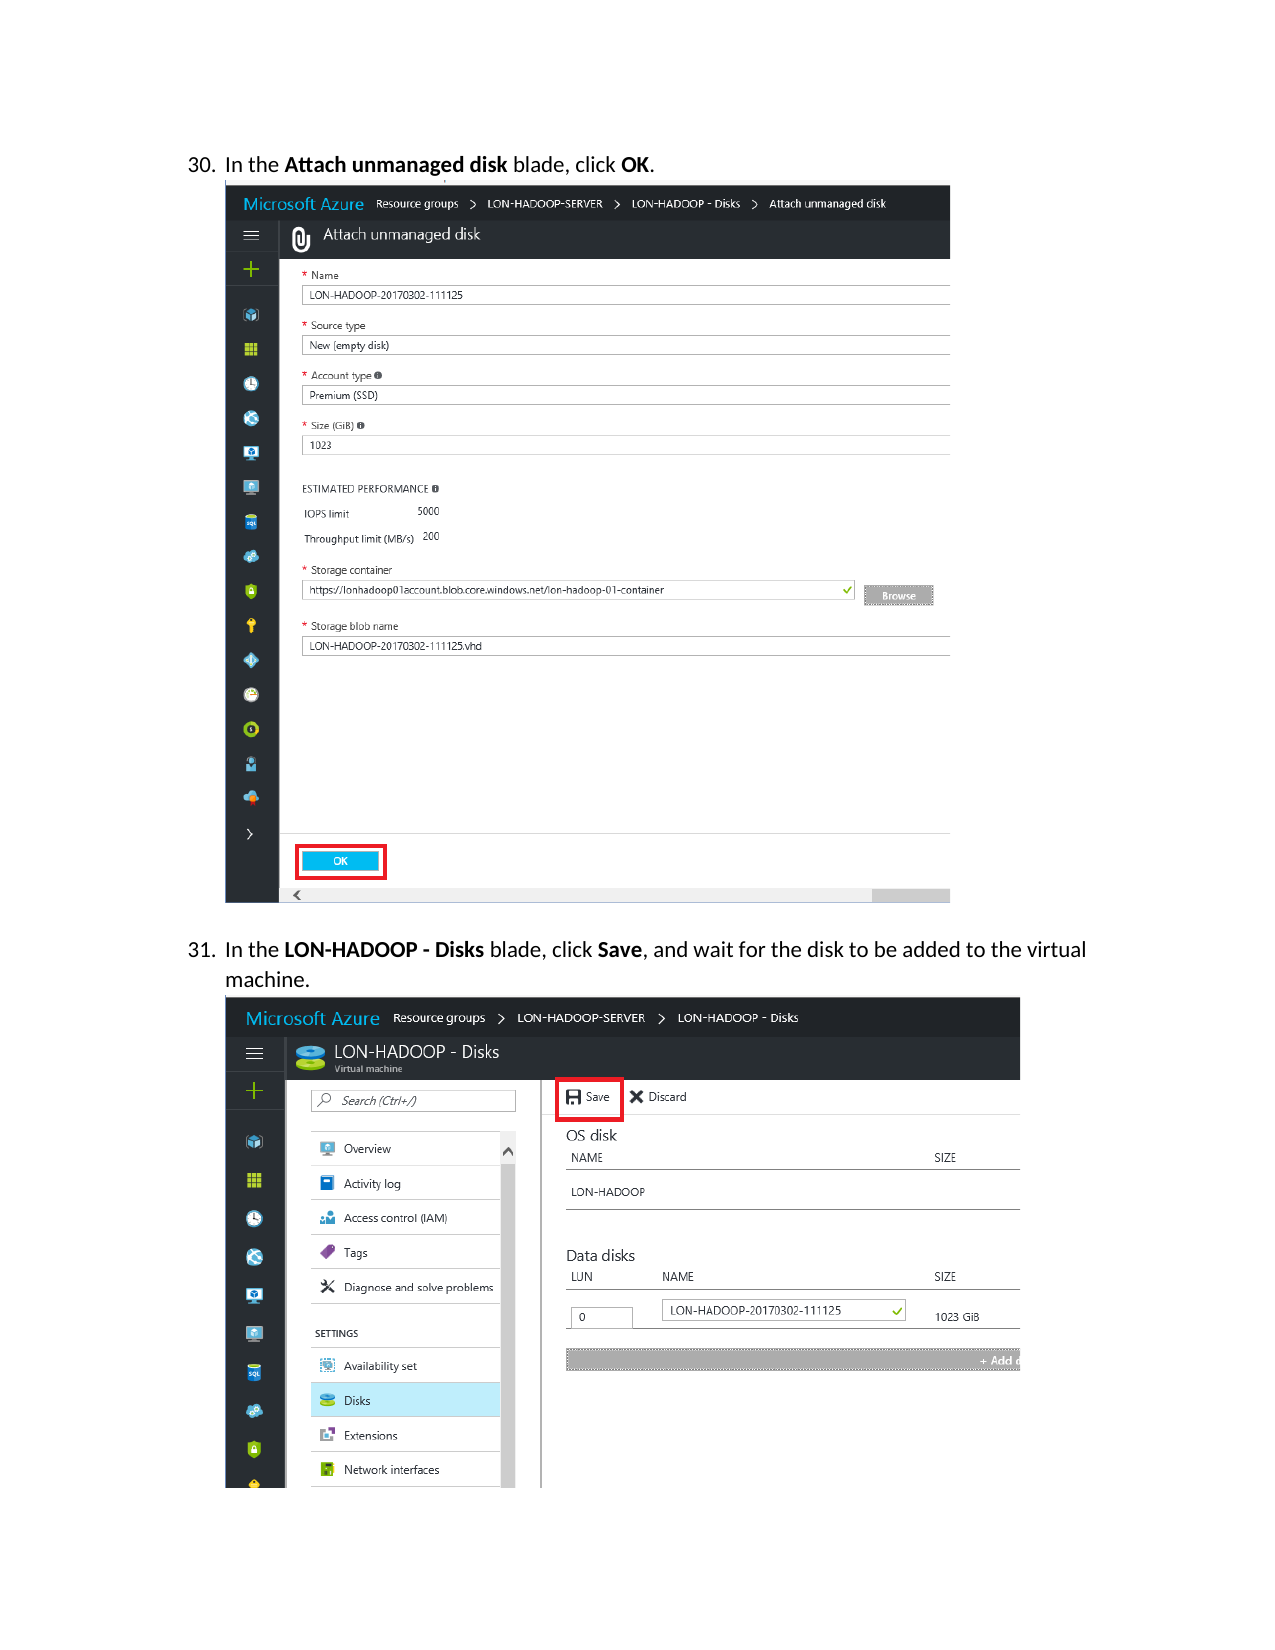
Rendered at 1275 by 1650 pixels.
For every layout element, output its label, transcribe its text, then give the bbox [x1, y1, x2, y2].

list In the Attach unmanaged disk blade, click OK. [187, 150, 1125, 178]
picture [225, 995, 1021, 1488]
list In the LON-HADOOP - Disks blade, click Save, and wait for the disk to be added to the virtual machine. [187, 935, 1125, 993]
picture [225, 180, 951, 903]
